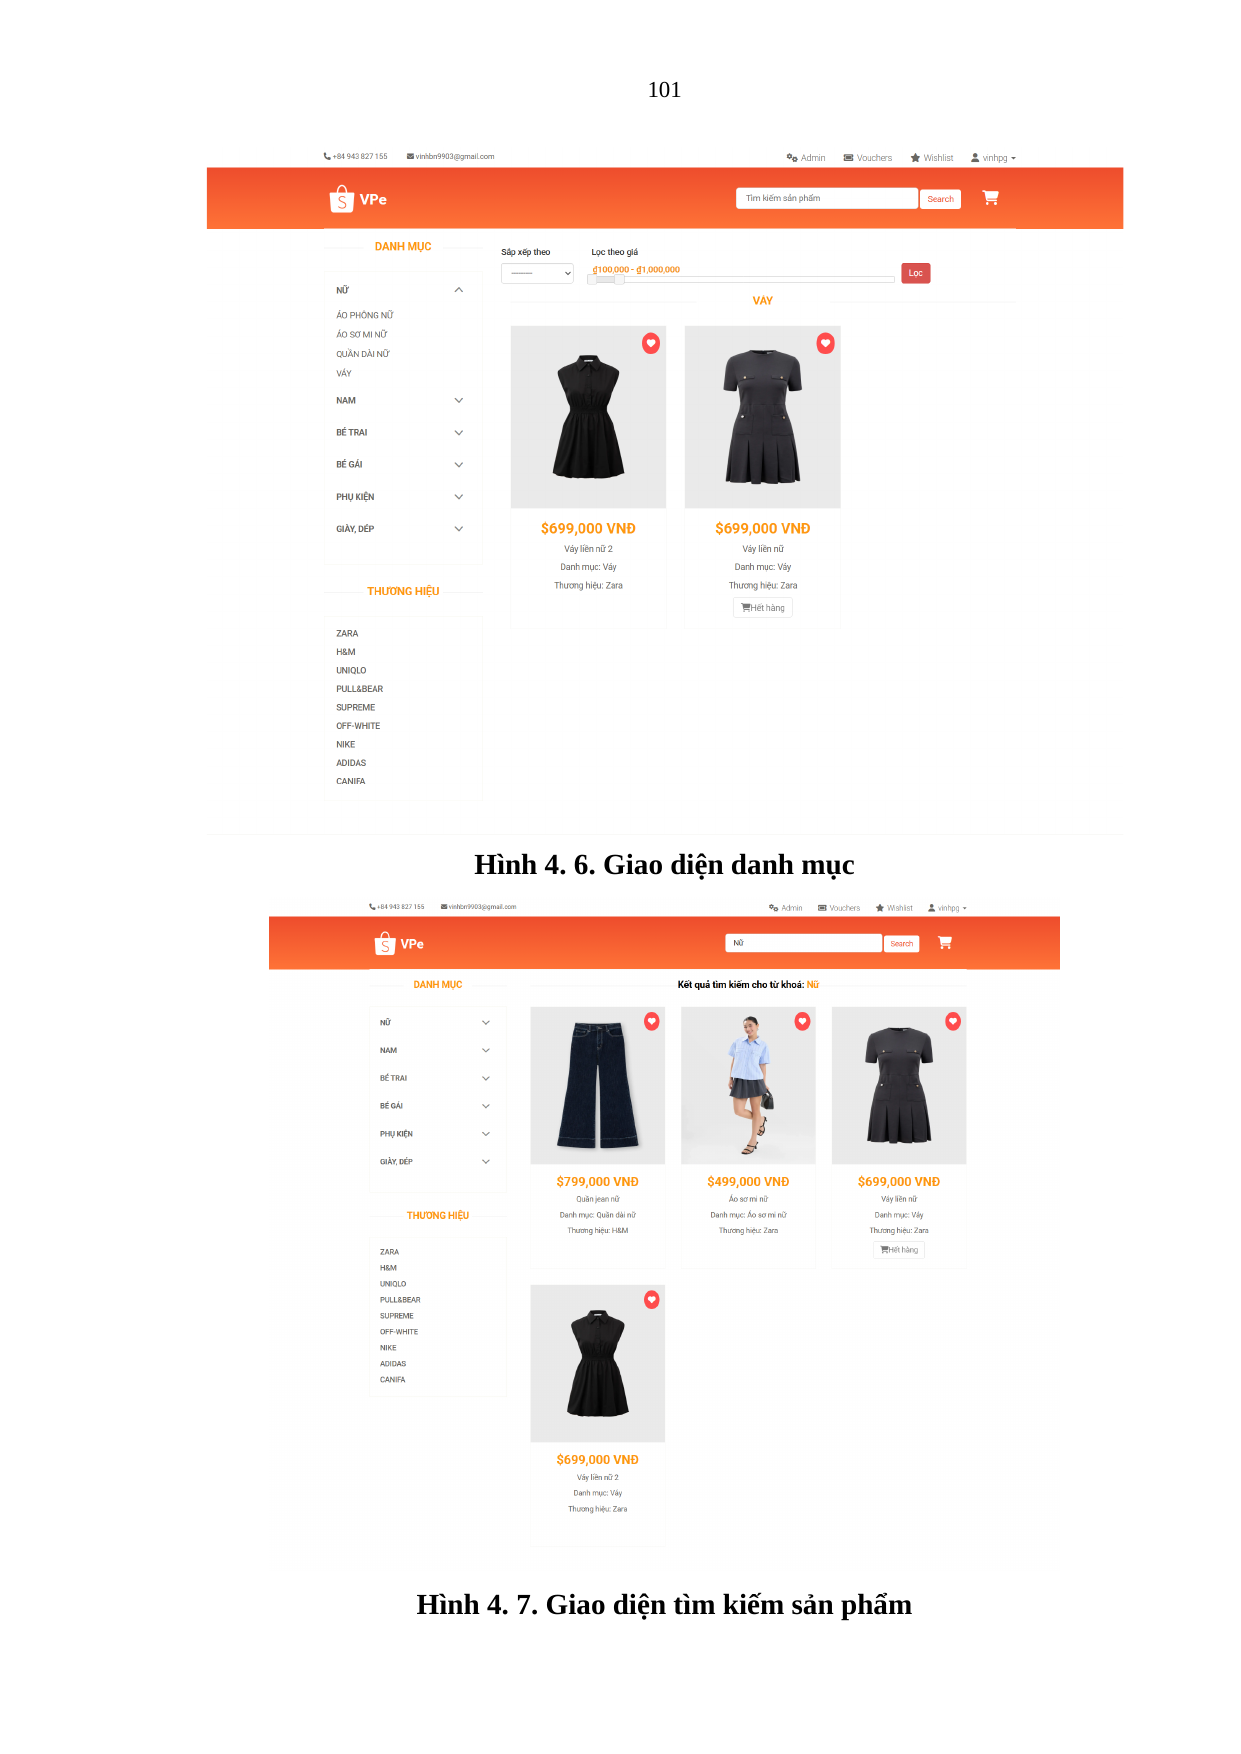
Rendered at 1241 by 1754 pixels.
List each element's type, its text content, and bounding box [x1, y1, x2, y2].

picture [206, 147, 1124, 835]
picture [269, 897, 1060, 1571]
